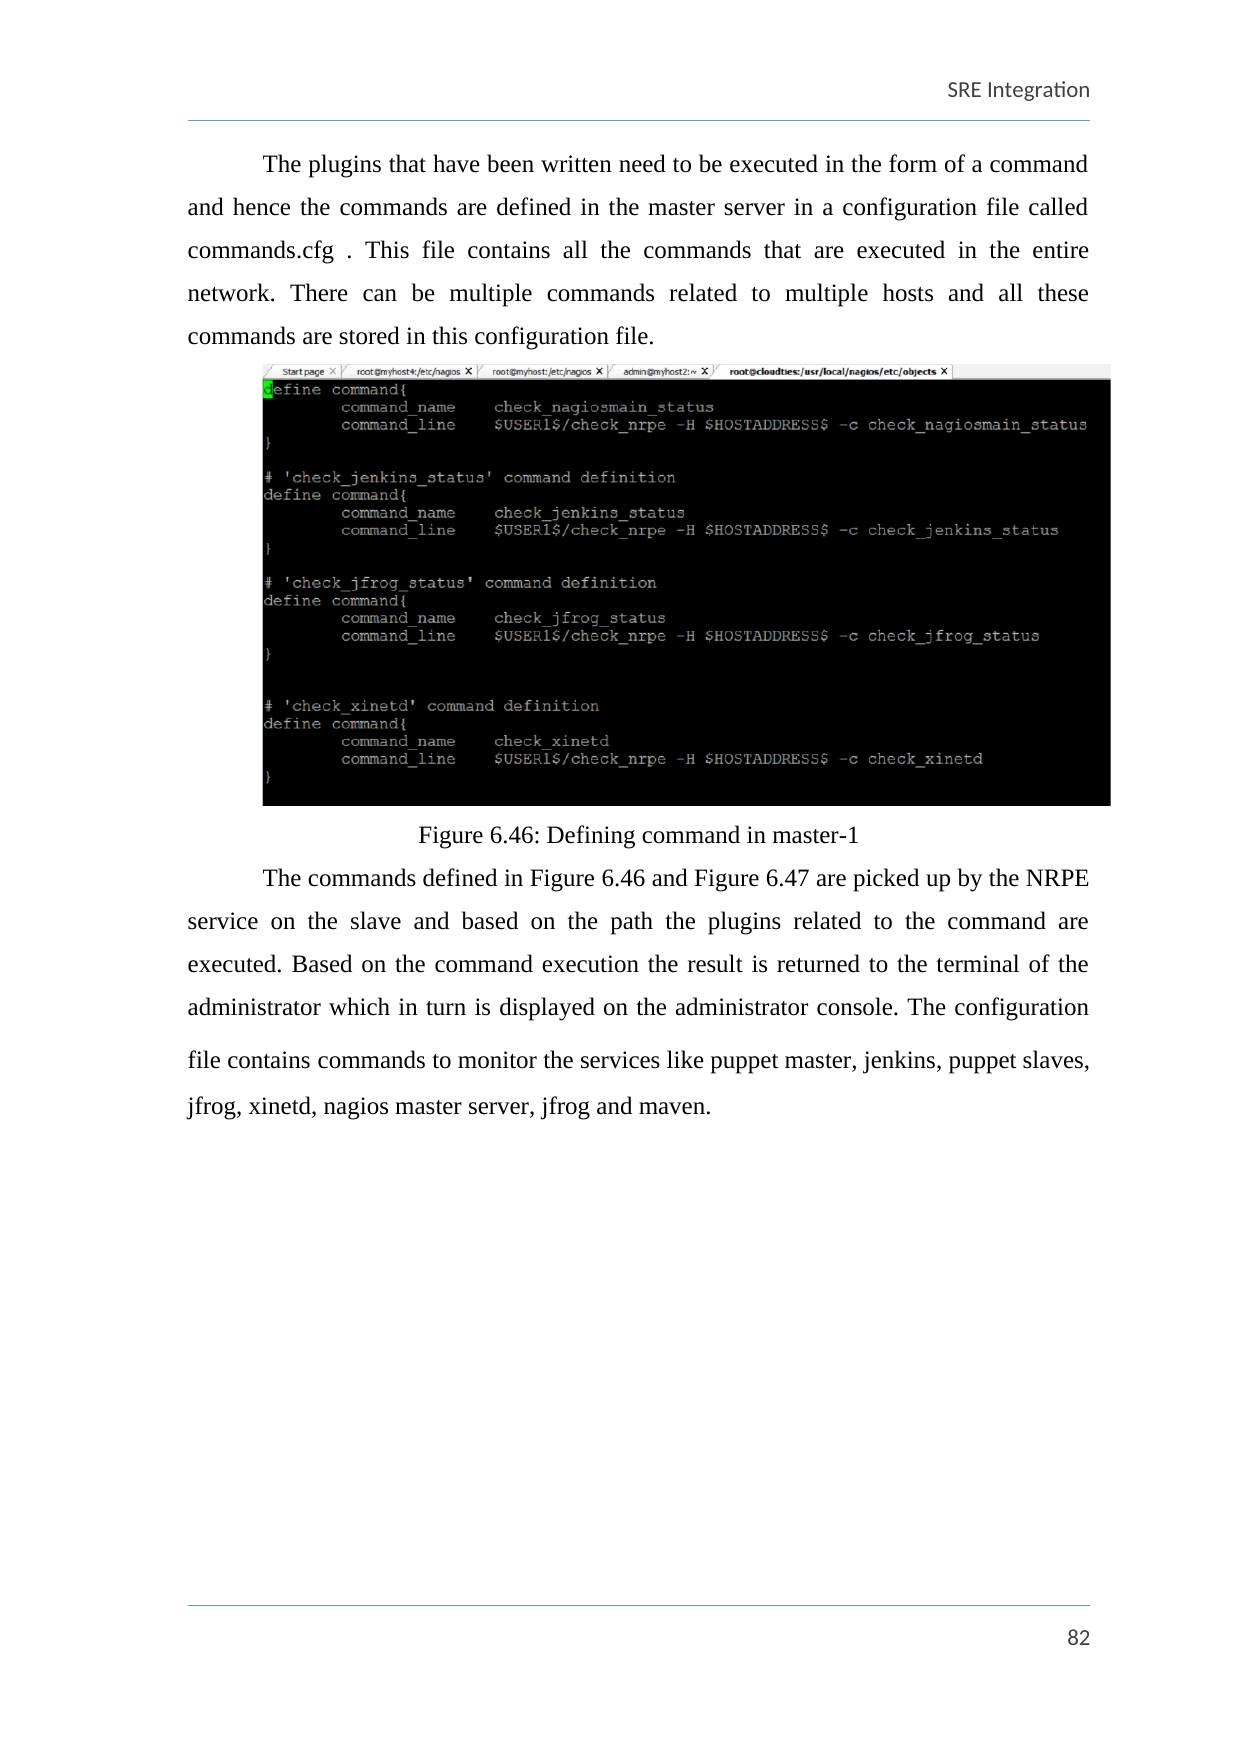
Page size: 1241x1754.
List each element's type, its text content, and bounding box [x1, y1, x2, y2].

text The commands defined in Figure 6.46 and Figure 6.47 are picked up by the NRPE service on the slave and based on the path the plugins related to the command are executed. Based on the command execution the result is returned to the terminal of the administrator which in turn is displayed on the administrator console. The configuration file contains commands to monitor the services like puppet master, jenkins, puppet slaves, jfrog, xinetd, nagios master server, jfrog and maven. [187, 863, 1090, 1120]
text Figure 6.46: Defining command in master-1 [187, 820, 1090, 849]
text The plugins that have been written need to be executed in the form of a command and hence the commands are defined in the master server in a configuration file called commands.cfg . This file contains all the commands that are executed in the entire network. There can be multiple commands related to multiple hosts and all these commands are stored in this configuration file. [187, 149, 1090, 350]
picture [262, 364, 1111, 806]
